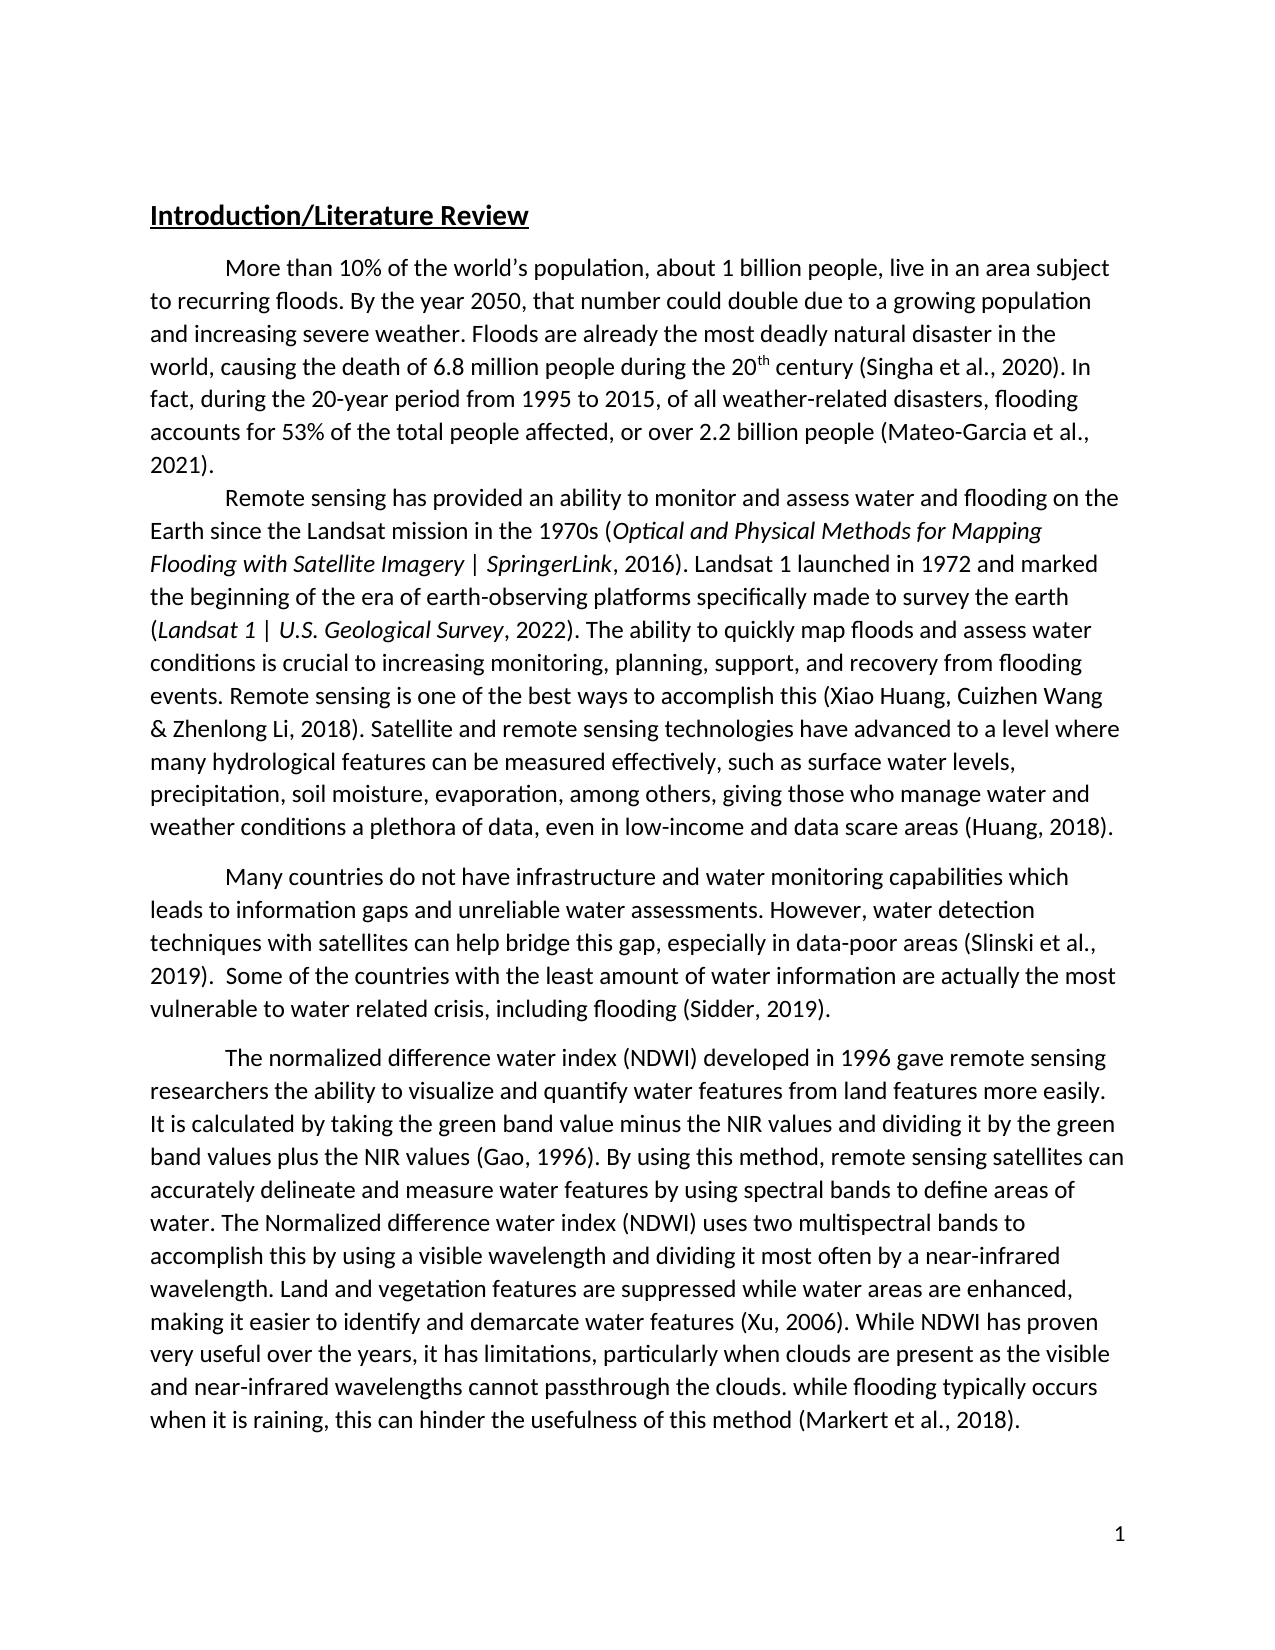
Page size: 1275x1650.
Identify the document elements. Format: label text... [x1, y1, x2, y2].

text The normalized difference water index (NDWI) developed in 1996 gave remote sensing researchers the ability to visualize and quantify water features from land features more easily. It is calculated by taking the green band value minus the NIR values and dividing it by the green band values plus the NIR values (Gao, 1996). By using this method, remote sensing satellites can accurately delineate and measure water features by using spectral bands to define areas of water. The Normalized difference water index (NDWI) uses two multispectral bands to accomplish this by using a visible wavelength and dividing it most often by a near-infrared wavelength. Land and vegetation features are suppressed while water areas are enhanced, making it easier to identify and demarcate water features (Xu, 2006). While NDWI has proven very useful over the years, it has limitations, particularly when clouds are present as the visible and near-infrared wavelengths cannot passthrough the clouds. while flooding typically occurs when it is raining, this can hinder the usefulness of this method (Markert et al., 2018). [150, 1042, 1125, 1435]
text Remote sensing has provided an ability to monitor and assess water and flooding on the Earth since the Landsat mission in the 1970s (Optical and Physical Methods for Mapping Flooding with Satellite Imagery | SpringerLink, 2016). Landsat 1 launched in 1972 and marked the beginning of the era of earth-observing platforms specifically made to survey the earth (Landsat 1 | U.S. Geological Survey, 2022). The ability to quickly map floods and assess water conditions is crucial to increasing monitoring, planning, support, and recovery from flooding events. Remote sensing is one of the best ways to accomplish this (Xiao Huang, Cuizhen Wang & Zhenlong Li, 2018). Satellite and remote sensing technologies have advanced to a level where many hydrological features can be measured effectively, such as surface water levels, precipitation, soil moisture, evaporation, among others, giving those who manage water and weather conditions a plethora of data, even in low-income and data scare areas (Huang, 2018). [150, 482, 1125, 842]
text Introduction/Literature Review [150, 197, 1125, 232]
text More than 10% of the world’s population, about 1 billion people, live in an area subject to recurring floods. By the year 2050, that number could double due to a growing population and increasing severe weather. Floods are already the most deadly natural disaster in the world, causing the death of 6.8 million people during the 20th century (Singha et al., 2020). In fact, during the 20-year period from 1995 to 2015, of all weather-related disasters, flooding accounts for 53% of the total people affected, or over 2.2 billion people (Mateo-Garcia et al., 2021). [150, 252, 1125, 480]
text Many countries do not have infrastructure and water monitoring capabilities which leads to information gaps and unreliable water assessments. However, water detection techniques with satellites can help bridge this gap, especially in data-poor areas (Slinski et al., 2019). Some of the countries with the least amount of water information are actually the most vulnerable to water related crisis, including flooding (Sidder, 2019). [150, 861, 1125, 1023]
